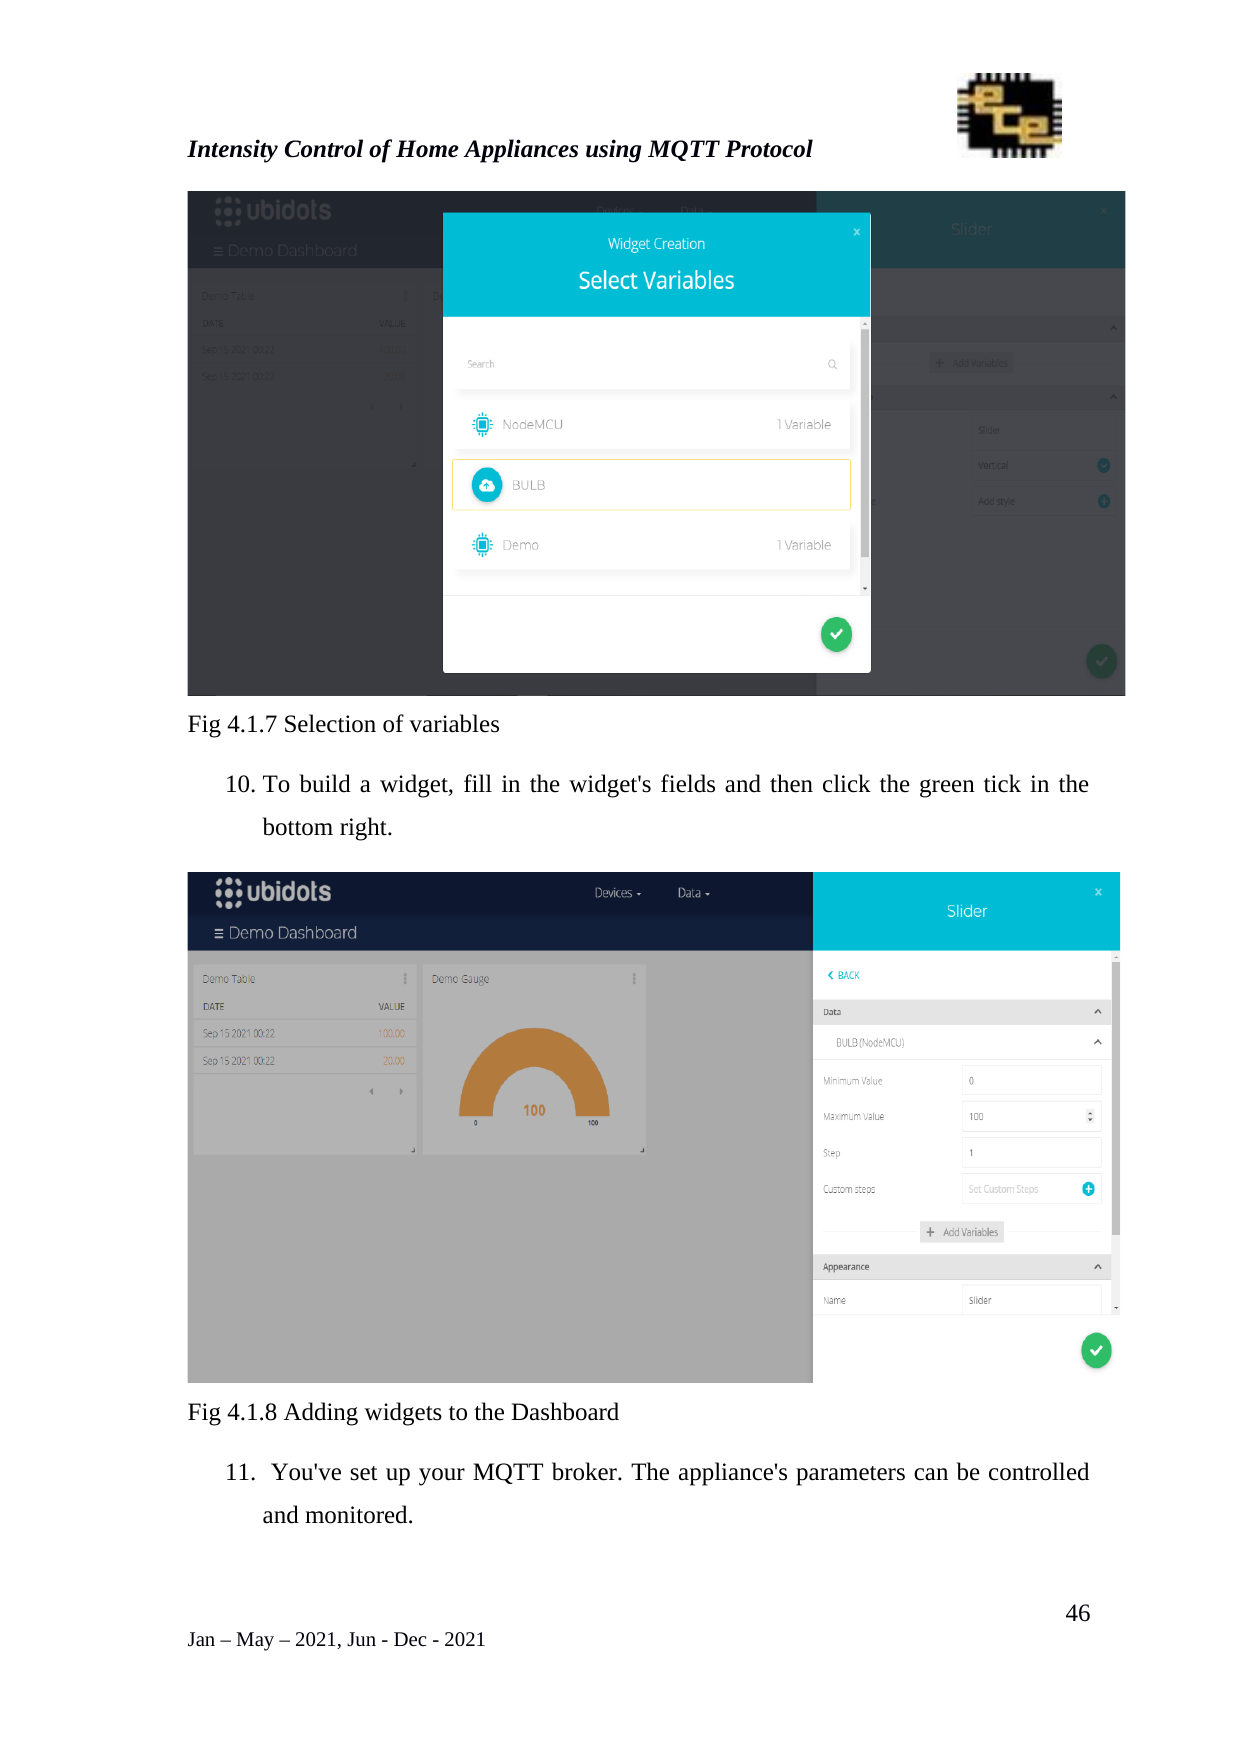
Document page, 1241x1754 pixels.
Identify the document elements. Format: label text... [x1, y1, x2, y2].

picture [187, 872, 1121, 1383]
list To build a widget, fill in the widget's fields and then click the green tick in the bottom right. [225, 769, 1090, 841]
text Fig 4.1.7 Selection of variables [187, 696, 1090, 738]
list You've set up your MQTT broker. The appliance's parameters can be controlled and monitored. [225, 1457, 1090, 1529]
picture [187, 191, 1126, 696]
picture [957, 73, 1062, 158]
text Fig 4.1.8 Adding widgets to the Dashboard [187, 1383, 1090, 1426]
